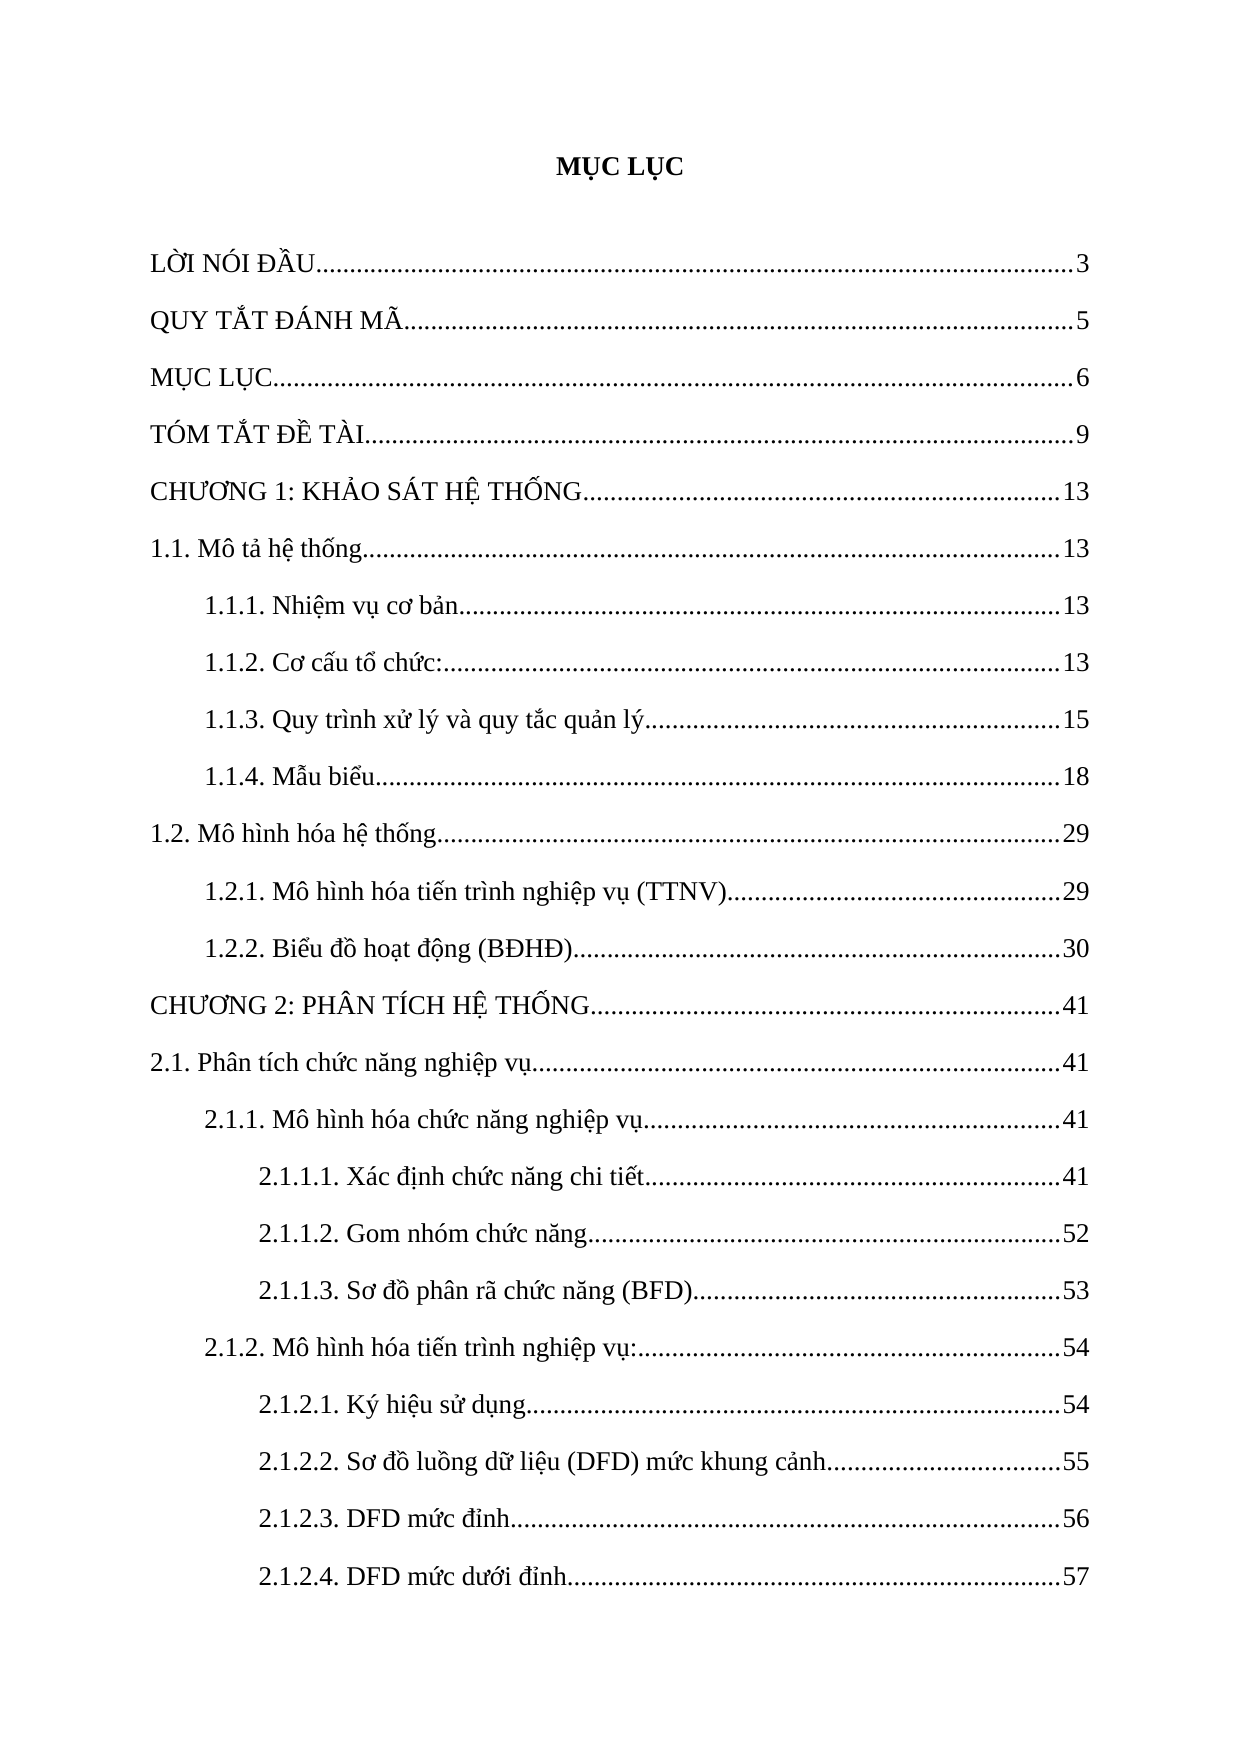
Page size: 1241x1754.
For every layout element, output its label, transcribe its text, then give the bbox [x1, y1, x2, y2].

subtitle MỤC LỤC [150, 150, 1090, 181]
